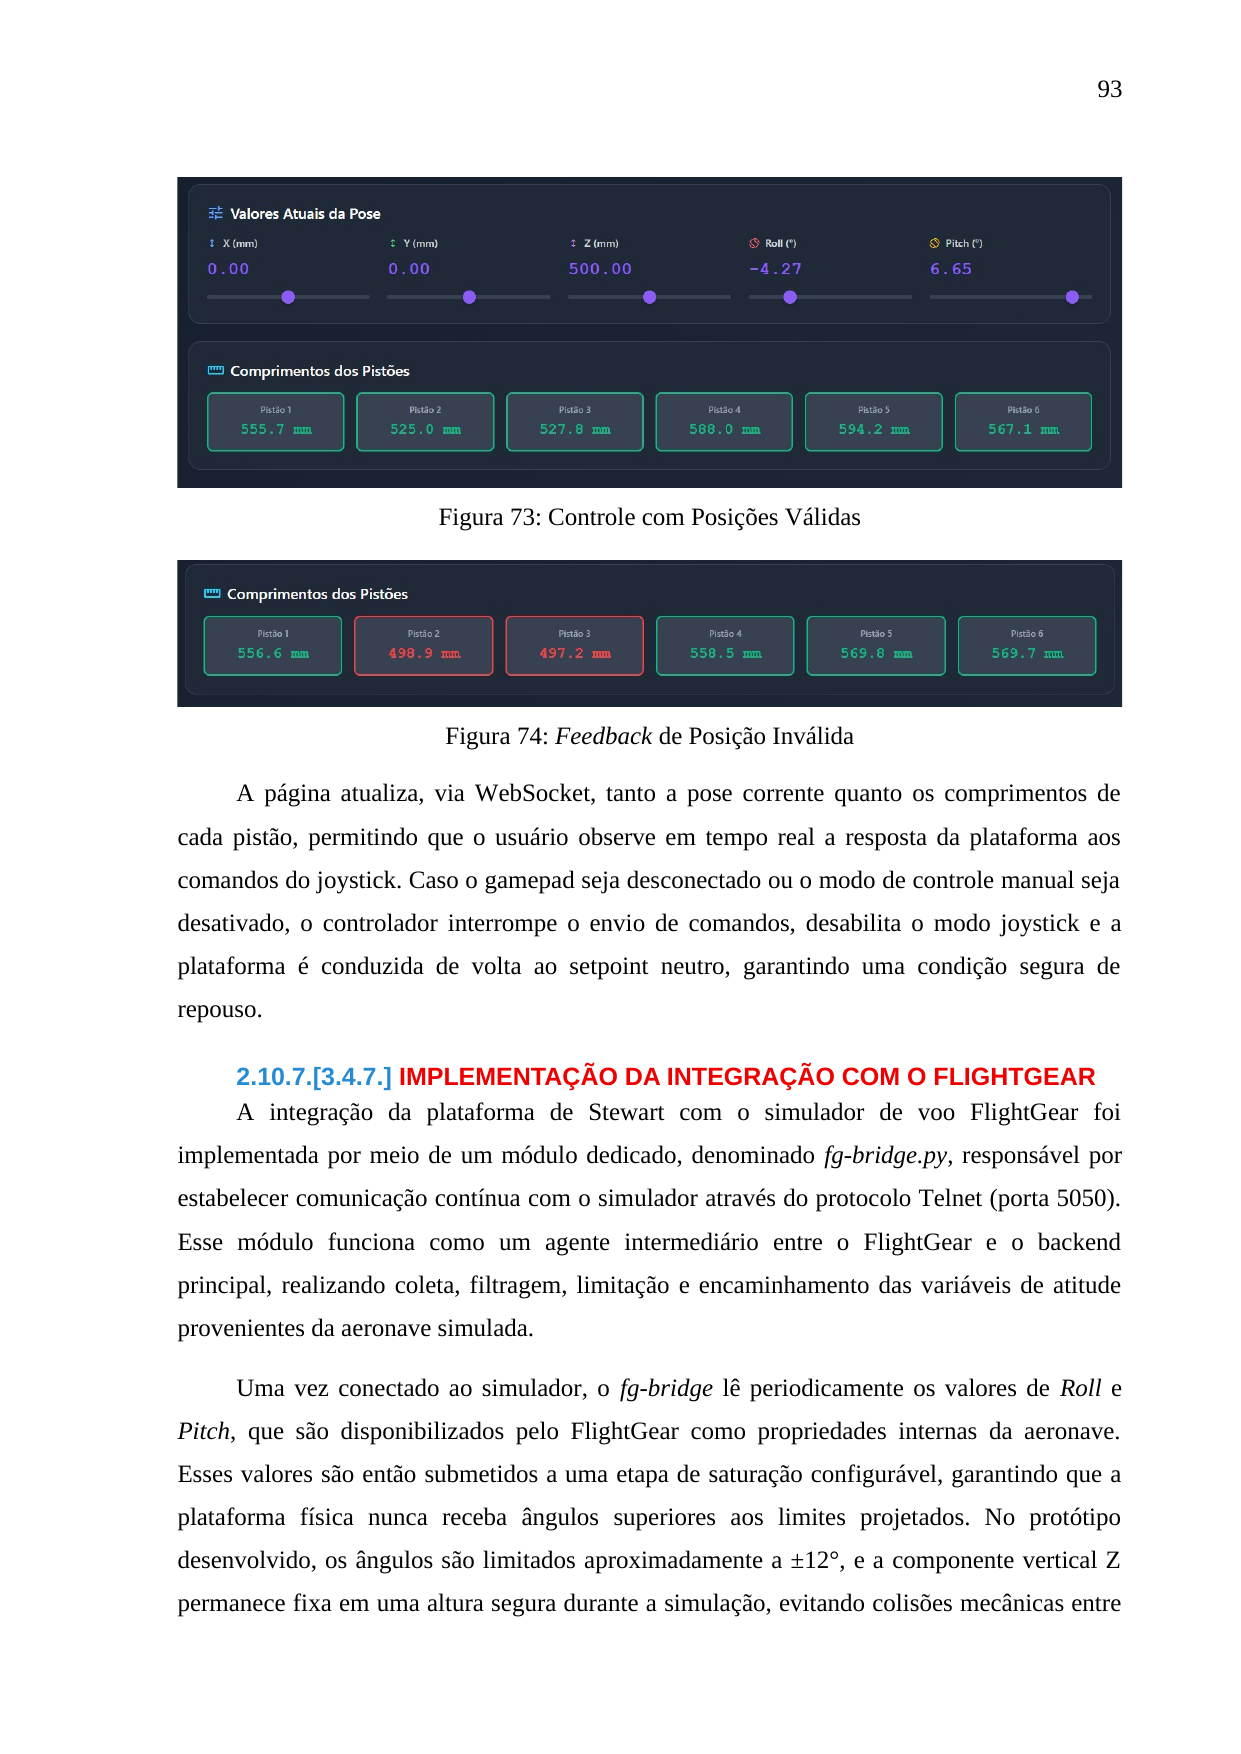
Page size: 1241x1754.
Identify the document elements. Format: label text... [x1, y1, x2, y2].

text A integração da plataforma de Stewart com o simulador de voo FlightGear foi implementada por meio de um módulo dedicado, denominado fg-bridge.py, responsável por estabelecer comunicação contínua com o simulador através do protocolo Telnet (porta 5050). Esse módulo funciona como um agente intermediário entre o FlightGear e o backend principal, realizando coleta, filtragem, limitação e encaminhamento das variáveis de atitude provenientes da aeronave simulada. [177, 1097, 1122, 1342]
picture [177, 177, 1123, 488]
picture [177, 560, 1123, 707]
text Implementação da Integração com o FlightGear [236, 1062, 1122, 1091]
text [177, 1373, 1122, 1617]
text A página atualiza, via WebSocket, tanto a pose corrente quanto os comprimentos de cada pistão, permitindo que o usuário observe em tempo real a resposta da plataforma aos comandos do joystick. Caso o gamepad seja desconectado ou o modo de controle manual seja desativado, o controlador interrompe o envio de comandos, desabilita o modo joystick e a plataforma é conduzida de volta ao setpoint neutro, garantindo uma condição segura de repouso. [177, 778, 1122, 1023]
